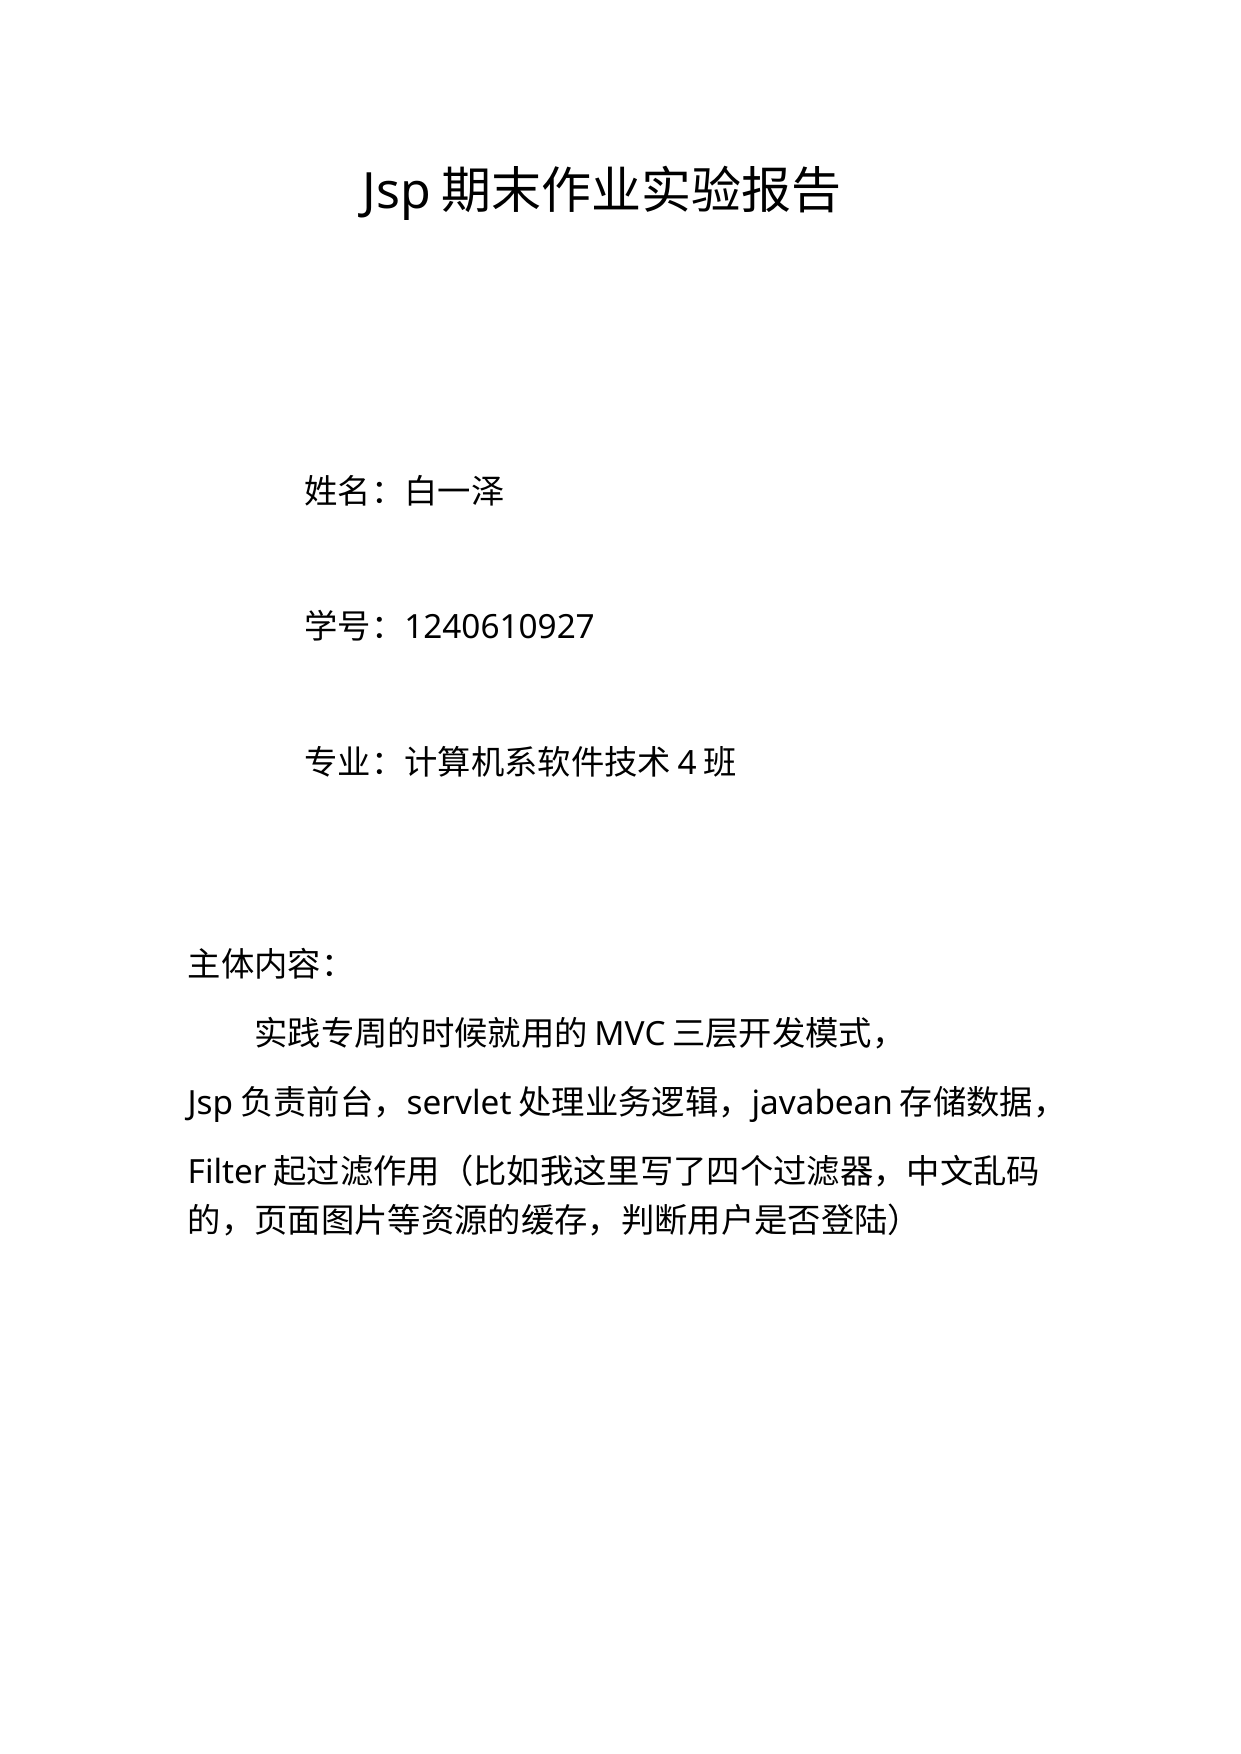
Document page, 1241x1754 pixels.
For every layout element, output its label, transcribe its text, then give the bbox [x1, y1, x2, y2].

text 专业：计算机系软件技术4班 [187, 736, 1053, 784]
text 学号：1240610927 [187, 600, 1053, 649]
text 实践专周的时候就用的MVC三层开发模式， [187, 1007, 1053, 1055]
text 主体内容： [187, 938, 1053, 986]
text 姓名：白一泽 [187, 465, 1053, 513]
text Jsp期末作业实验报告 [187, 150, 1053, 223]
text Jsp负责前台，servlet处理业务逻辑，javabean存储数据， [187, 1076, 1053, 1124]
text Filter起过滤作用（比如我这里写了四个过滤器，中文乱码的，页面图片等资源的缓存，判断用户是否登陆） [187, 1145, 1053, 1242]
